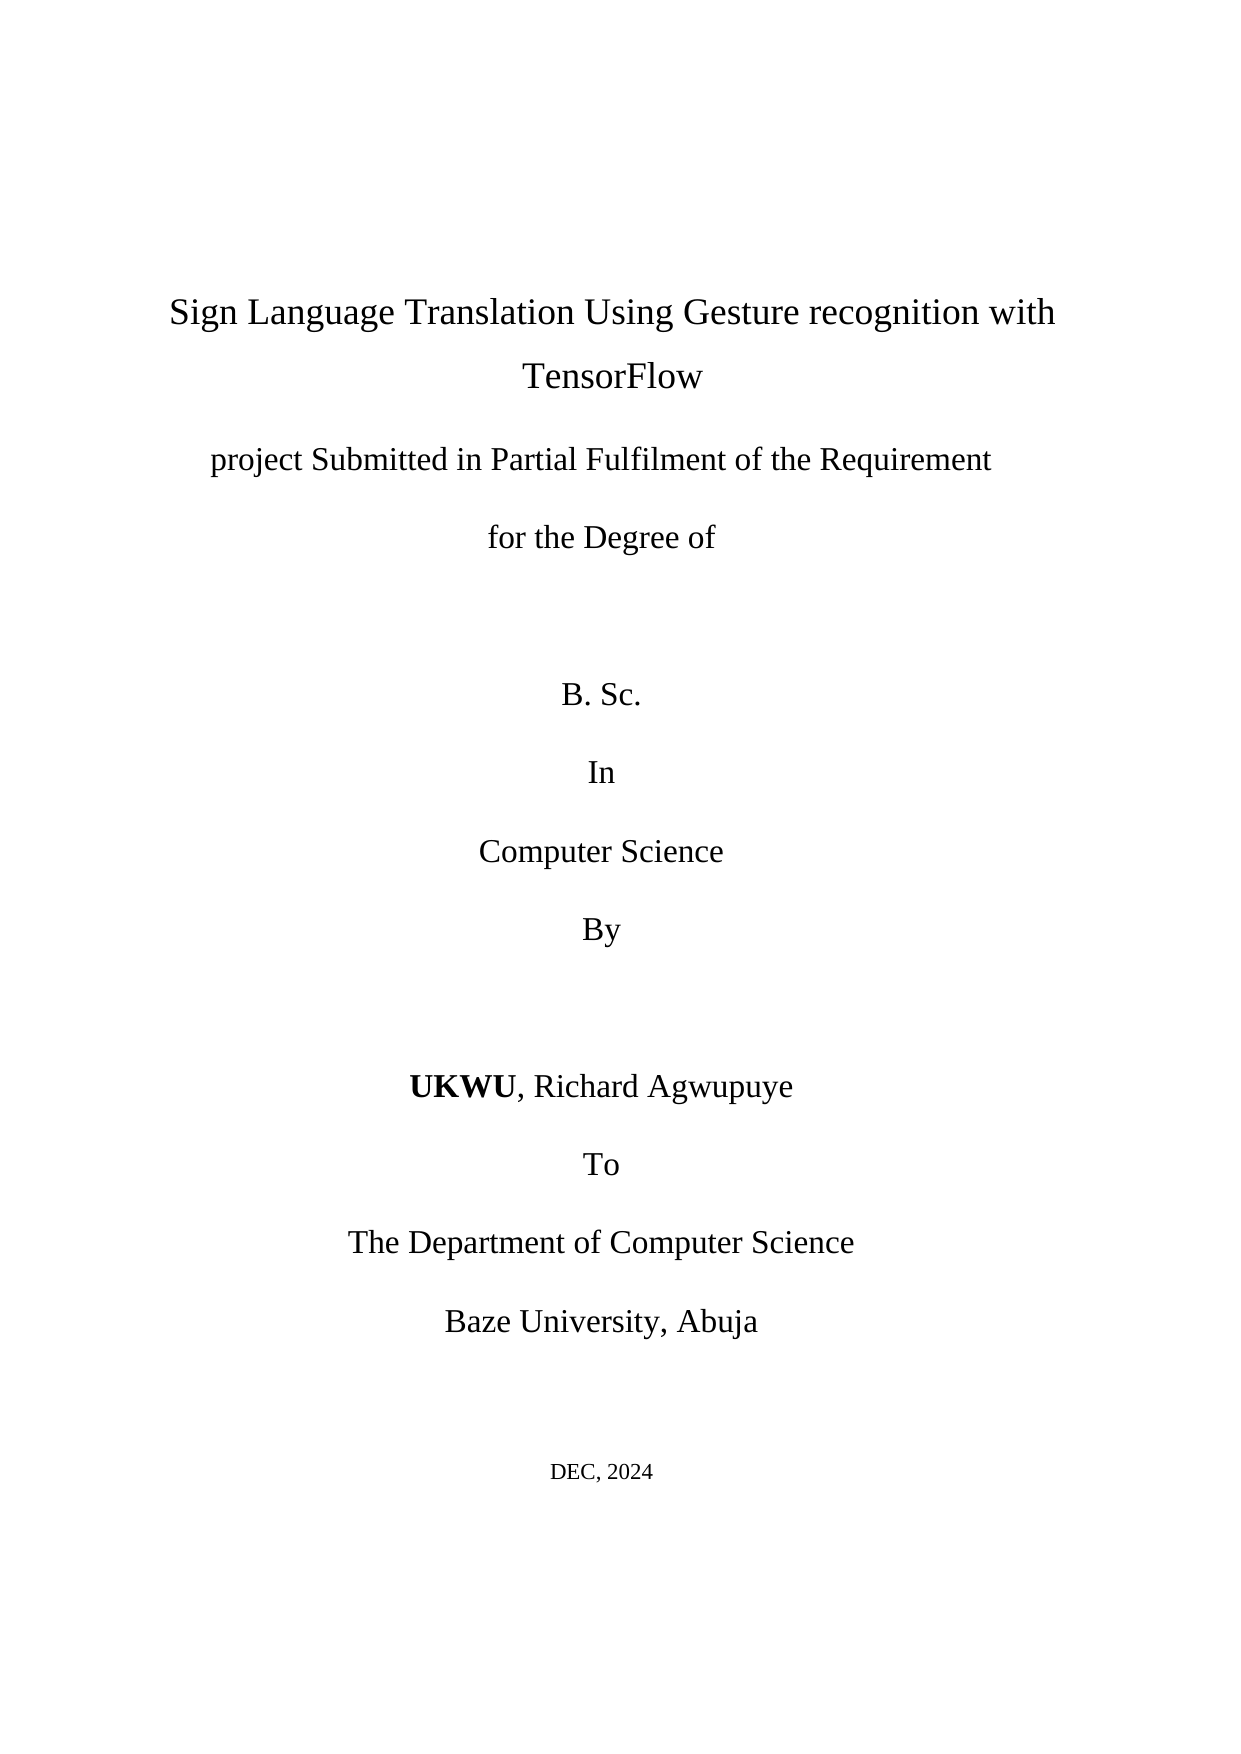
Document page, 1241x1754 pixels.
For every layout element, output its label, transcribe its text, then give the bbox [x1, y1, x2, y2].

text To [132, 1144, 1071, 1183]
text In [132, 753, 1071, 791]
text The Department of Computer Science [132, 1223, 1071, 1261]
text for the Degree of [132, 518, 1071, 556]
text Sign Language Translation Using Gesture recognition with TensorFlow [132, 289, 1093, 397]
text B. Sc. [132, 674, 1071, 713]
text DEC, 2024 [132, 1458, 1071, 1484]
text Computer Science [132, 831, 1071, 869]
text project Submitted in Partial Fulfilment of the Requirement [132, 439, 1071, 478]
text UKWU, Richard Agwupuye [132, 1066, 1071, 1104]
text Baze University, Abuja [132, 1301, 1071, 1339]
text By [132, 909, 1071, 948]
